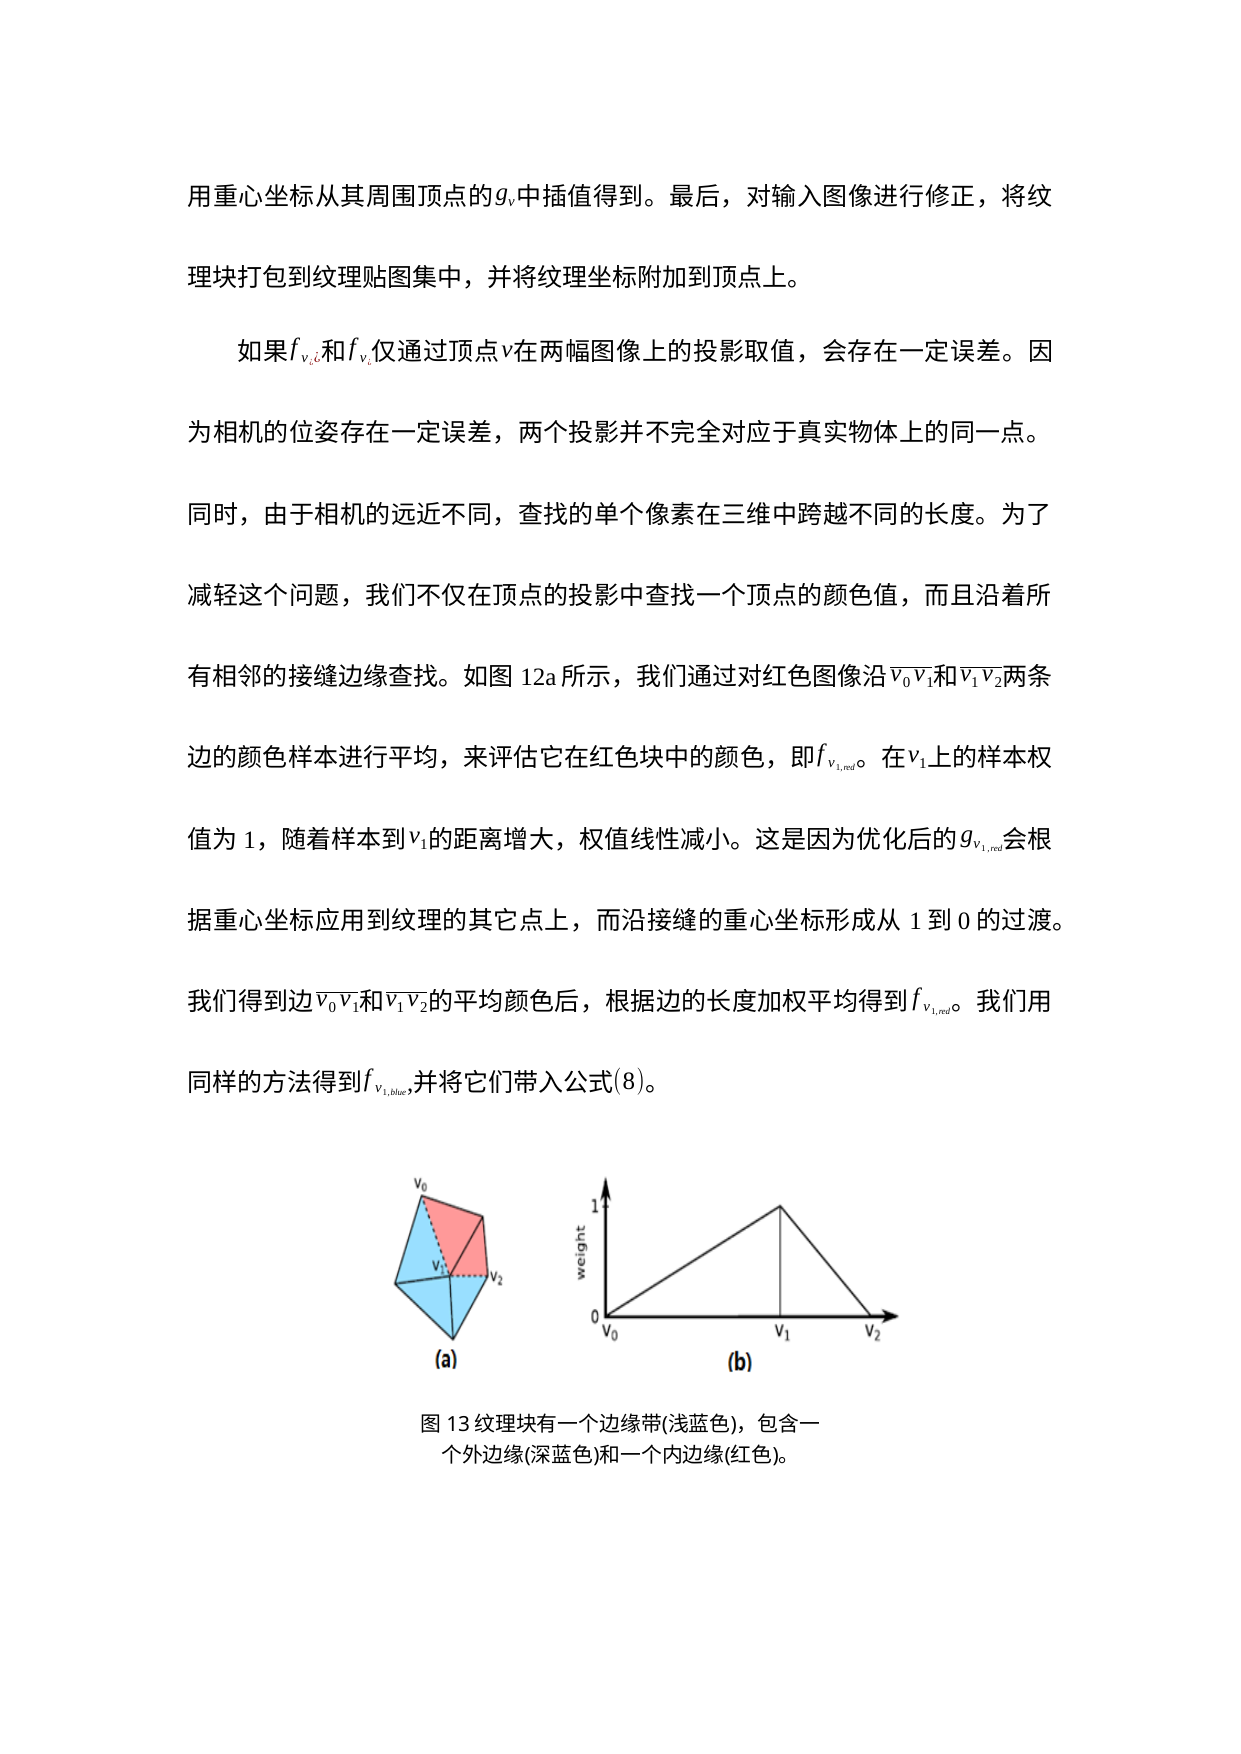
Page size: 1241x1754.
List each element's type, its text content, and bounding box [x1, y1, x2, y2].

text 如果和仅通过顶点在两幅图像上的投影取值，会存在一定误差。因为相机的位姿存在一定误差，两个投影并不完全对应于真实物体上的同一点。同时，由于相机的远近不同，查找的单个像素在三维中跨越不同的长度。为了减轻这个问题，我们不仅在顶点的投影中查找一个顶点的颜色值，而且沿着所有相邻的接缝边缘查找。如图12a所示，我们通过对红色图像沿和两条边的颜色样本进行平均，来评估它在红色块中的颜色，即。在上的样本权值为1，随着样本到的距离增大，权值线性减小。这是因为优化后的会根据重心坐标应用到纹理的其它点上，而沿接缝的重心坐标形成从1到0的过渡。我们得到边和的平均颜色后，根据边的长度加权平均得到。我们用同样的方法得到,并将它们带入公式。 [187, 317, 1053, 1113]
picture [335, 1150, 904, 1381]
